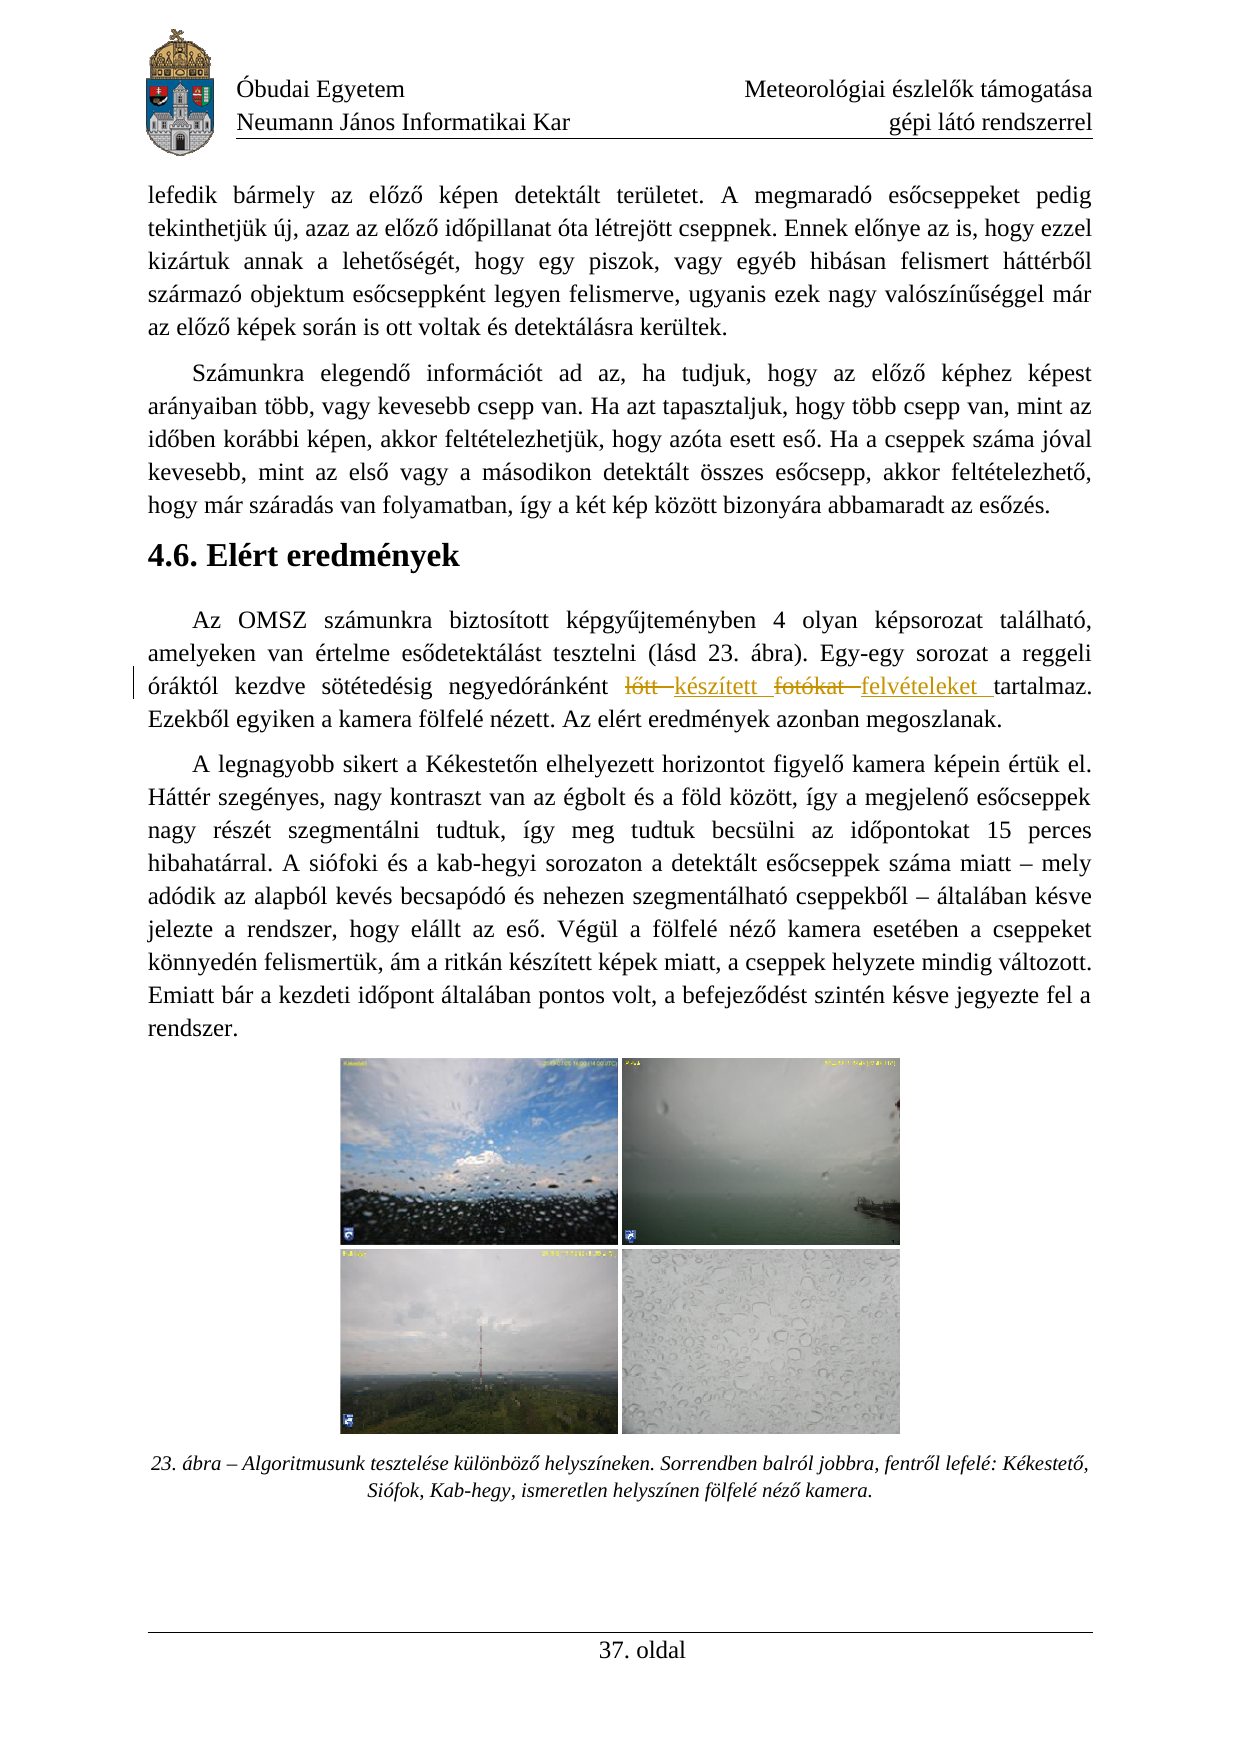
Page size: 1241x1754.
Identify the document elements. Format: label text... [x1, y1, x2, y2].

picture [146, 28, 215, 157]
text Az OMSZ számunkra biztosított képgyűjteményben 4 olyan képsorozat található, amelyeken van értelme esődetektálást tesztelni (lásd 23. ábra). Egy-egy sorozat a reggeli óráktól kezdve sötétedésig negyedóránként tartalmaz. Ezekből egyiken a kamera fölfelé nézett. Az elért eredmények azonban megoszlanak. [148, 605, 1093, 732]
text Számunkra elegendő információt ad az, ha tudjuk, hogy az előző képhez képest arányaiban több, vagy kevesebb csepp van. Ha azt tapasztaljuk, hogy több csepp van, mint az időben korábbi képen, akkor feltételezhetjük, hogy azóta esett eső. Ha a cseppek száma jóval kevesebb, mint az első vagy a másodikon detektált összes esőcsepp, akkor feltételezhető, hogy már száradás van folyamatban, így a két kép között bizonyára abbamaradt az esőzés. [148, 358, 1093, 391]
picture [340, 1058, 900, 1434]
subtitle 4.6. Elért eredmények [148, 536, 1093, 574]
text A legnagyobb sikert a Kékestetőn elhelyezett horizontot figyelő kamera képein értük el. Háttér szegényes, nagy kontraszt van az égbolt és a föld között, így a megjelenő esőcseppek nagy részét szegmentálni tudtuk, így meg tudtuk becsülni az időpontokat 15 perces hibahatárral. A siófoki és a kab-hegyi sorozaton a detektált esőcseppek száma miatt – mely adódik az alapból kevés becsapódó és nehezen szegmentálható cseppekből – általában késve jelezte a rendszer, hogy elállt az eső. Végül a fölfelé néző kamera esetében a cseppeket könnyedén felismertük, ám a ritkán készített képek miatt, a cseppek helyzete mindig változott. Emiatt bár a kezdeti időpont általában pontos volt, a befejeződést szintén késve jegyezte fel a rendszer. [148, 749, 1093, 1042]
text Számunkra elegendő információt ad az, ha tudjuk, hogy az előző képhez képest arányaiban több, vagy kevesebb csepp van. Ha azt tapasztaljuk, hogy több csepp van, mint az időben korábbi képen, akkor feltételezhetjük, hogy azóta esett eső. Ha a cseppek száma jóval kevesebb, mint az első vagy a másodikon detektált összes esőcsepp, akkor feltételezhető, hogy már száradás van folyamatban, így a két kép között bizonyára abbamaradt az esőzés. [148, 486, 1093, 519]
